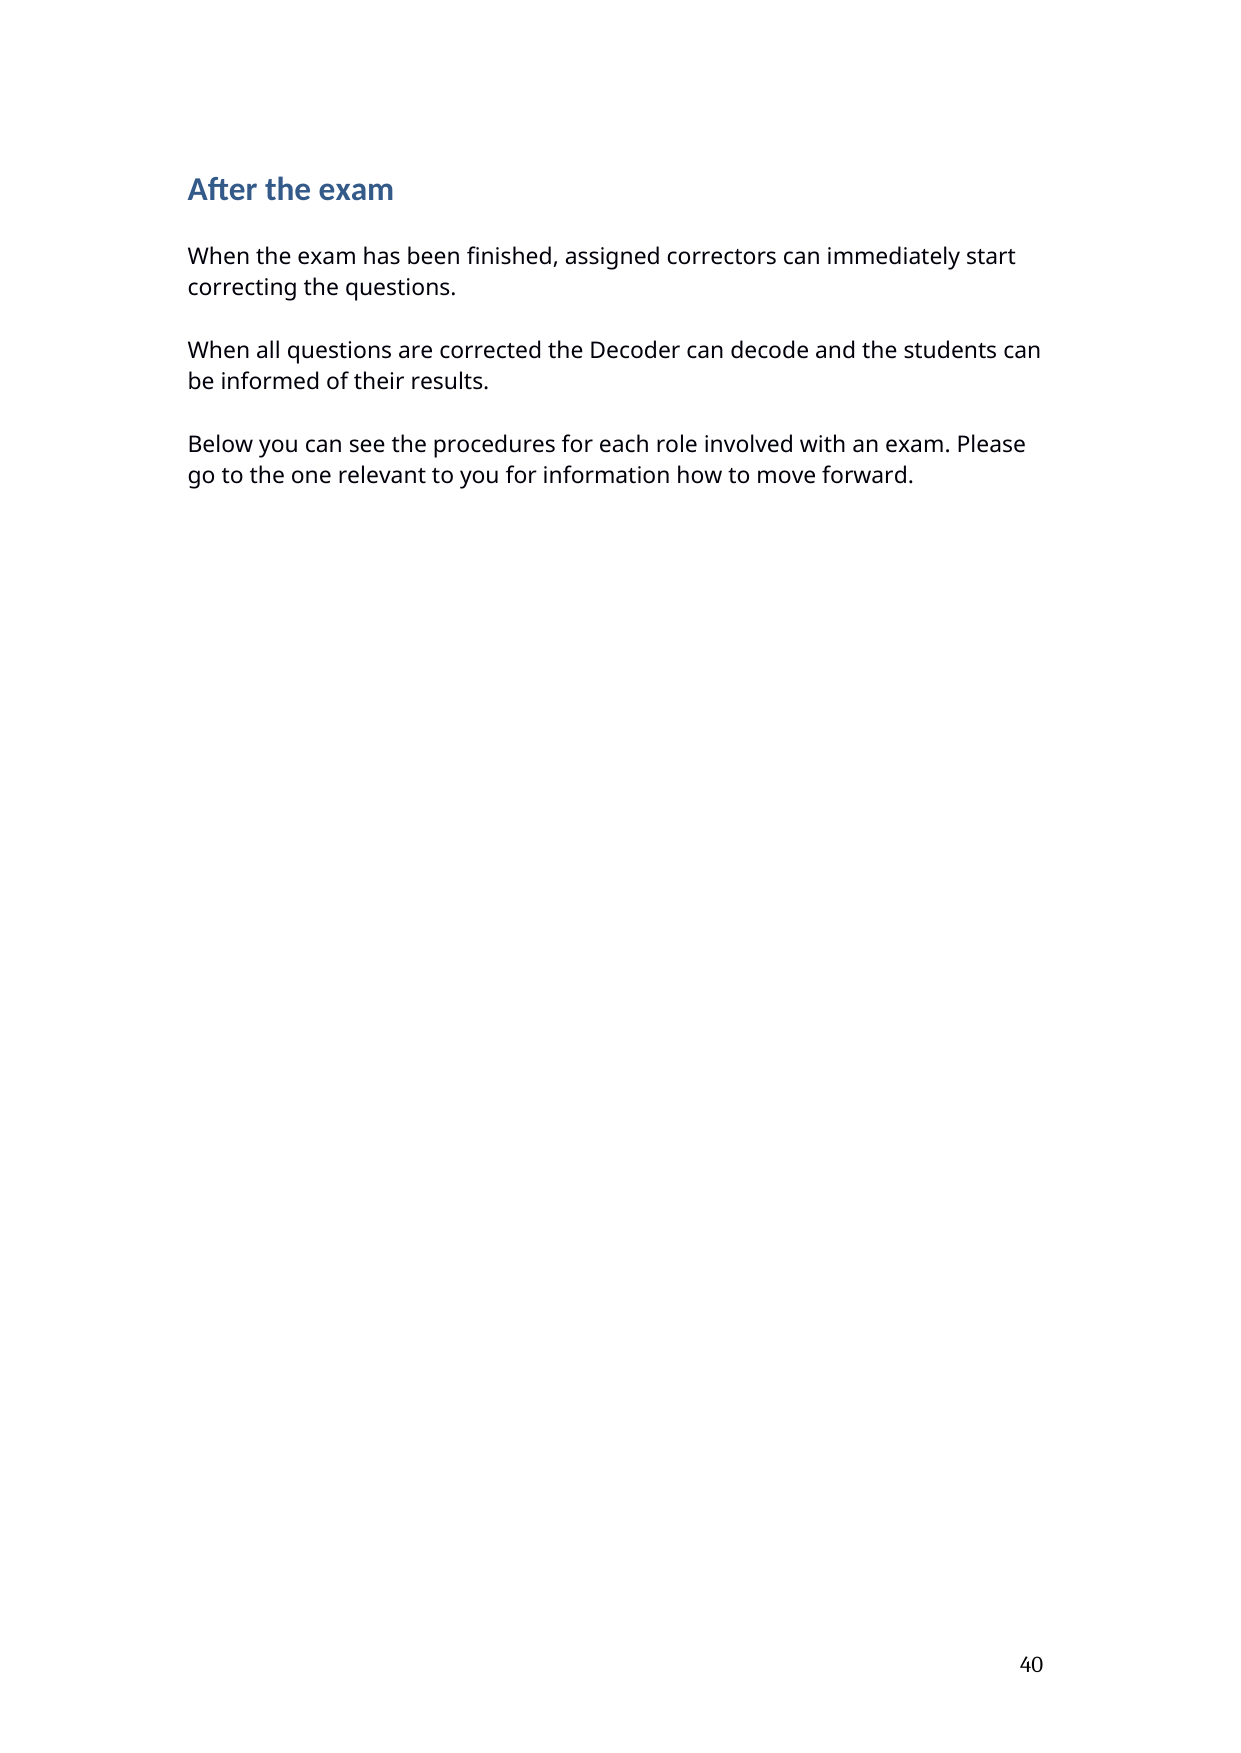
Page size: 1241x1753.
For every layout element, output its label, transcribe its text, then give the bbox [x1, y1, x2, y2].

list When the exam has been finished, assigned correctors can immediately start correcting the questions. [187, 240, 1053, 303]
subtitle After the exam [187, 168, 1053, 209]
list Below you can see the procedures for each role involved with an exam. Please go to the one relevant to you for information how to move forward. [187, 428, 1053, 490]
list When all questions are corrected the Decoder can decode and the students can be informed of their results. [187, 334, 1053, 396]
